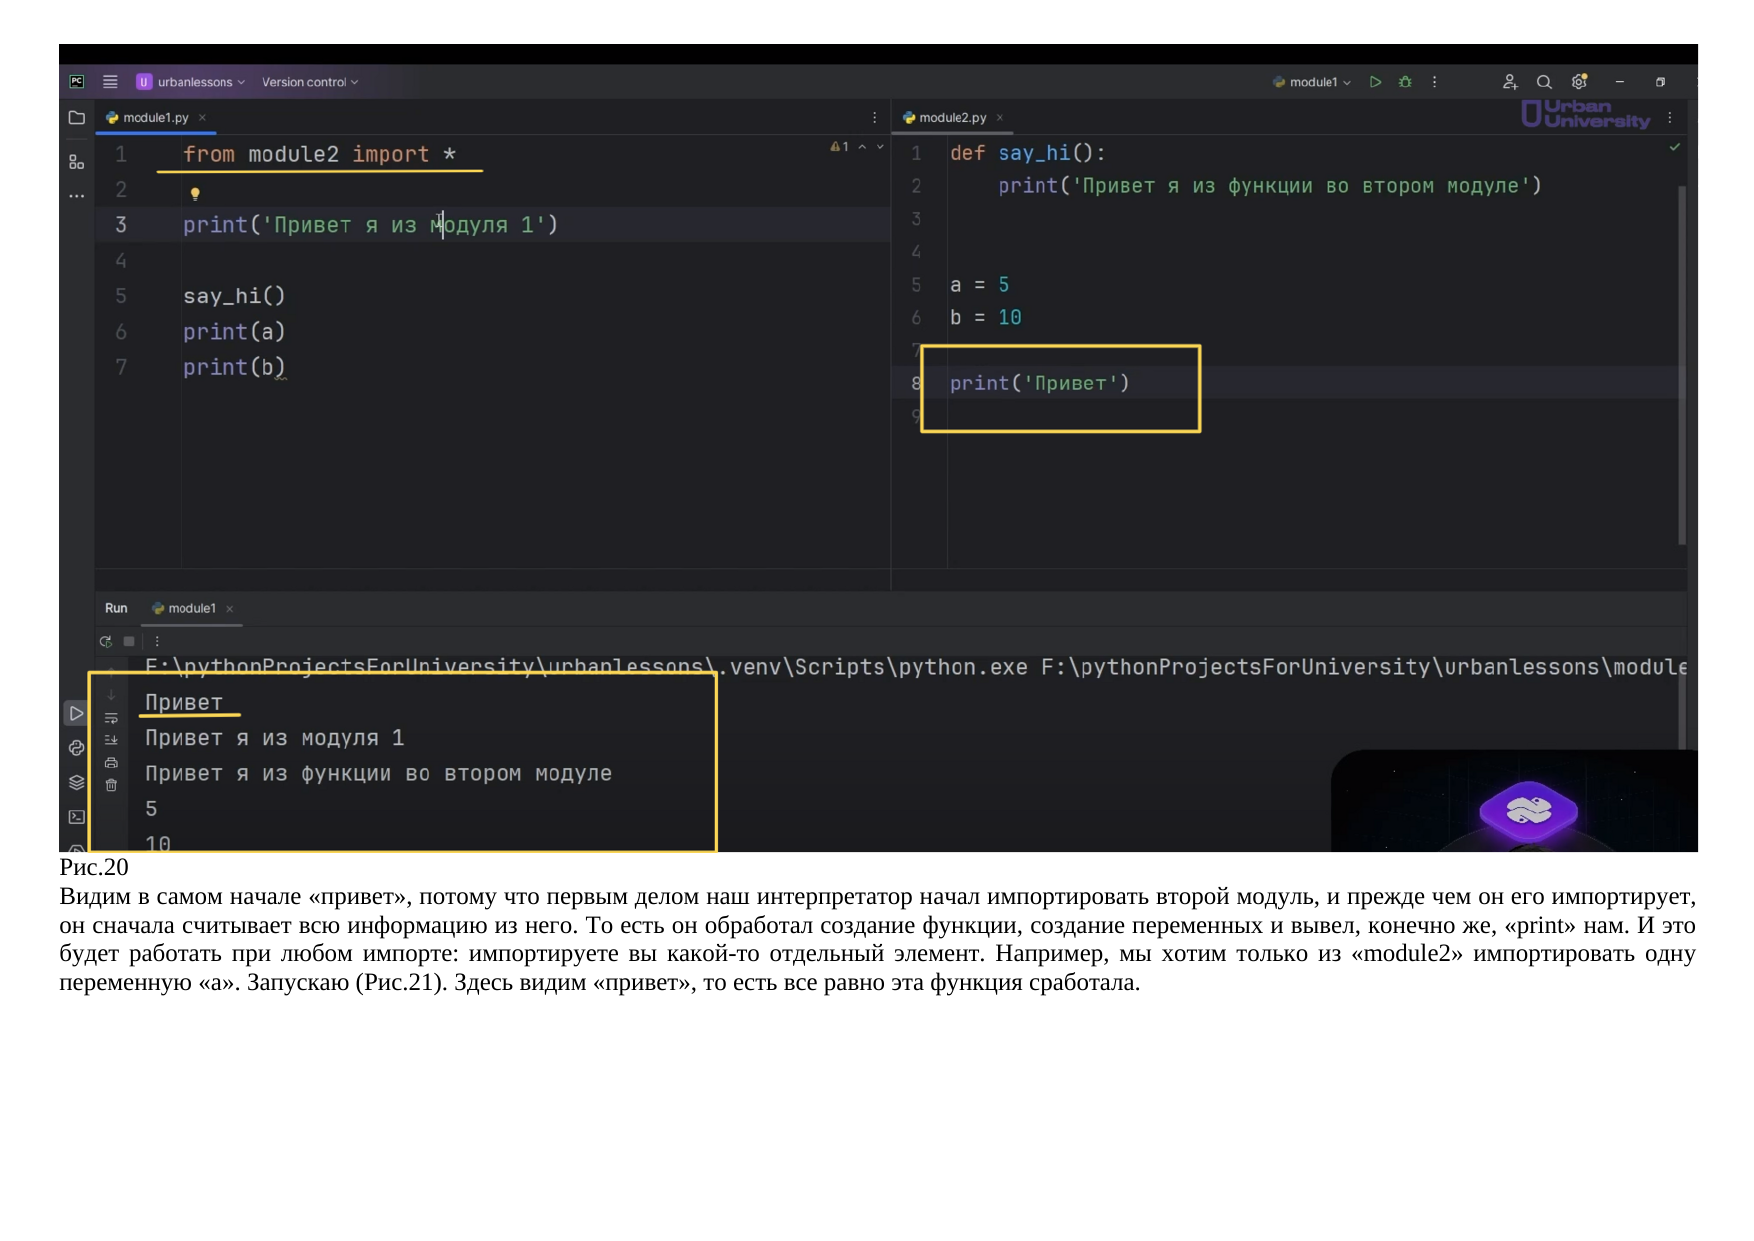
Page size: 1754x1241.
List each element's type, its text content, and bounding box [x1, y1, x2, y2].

text Рис.20 [59, 853, 1698, 881]
text Видим в самом начале «привет», потому что первым делом наш интерпретатор начал импортировать второй модуль, и прежде чем он его импортирует, он сначала считывает всю информацию из него. То есть он обработал создание функции, создание переменных и вывел, конечно же, «print» нам. И это будет работать при любом импорте: импортируете вы какой-то отдельный элемент. Например, мы хотим только из «module2» импортировать одну переменную «a». Запускаю (Рис.21). Здесь видим «привет», то есть все равно эта функция сработала. [59, 881, 1698, 996]
picture [59, 44, 1699, 853]
